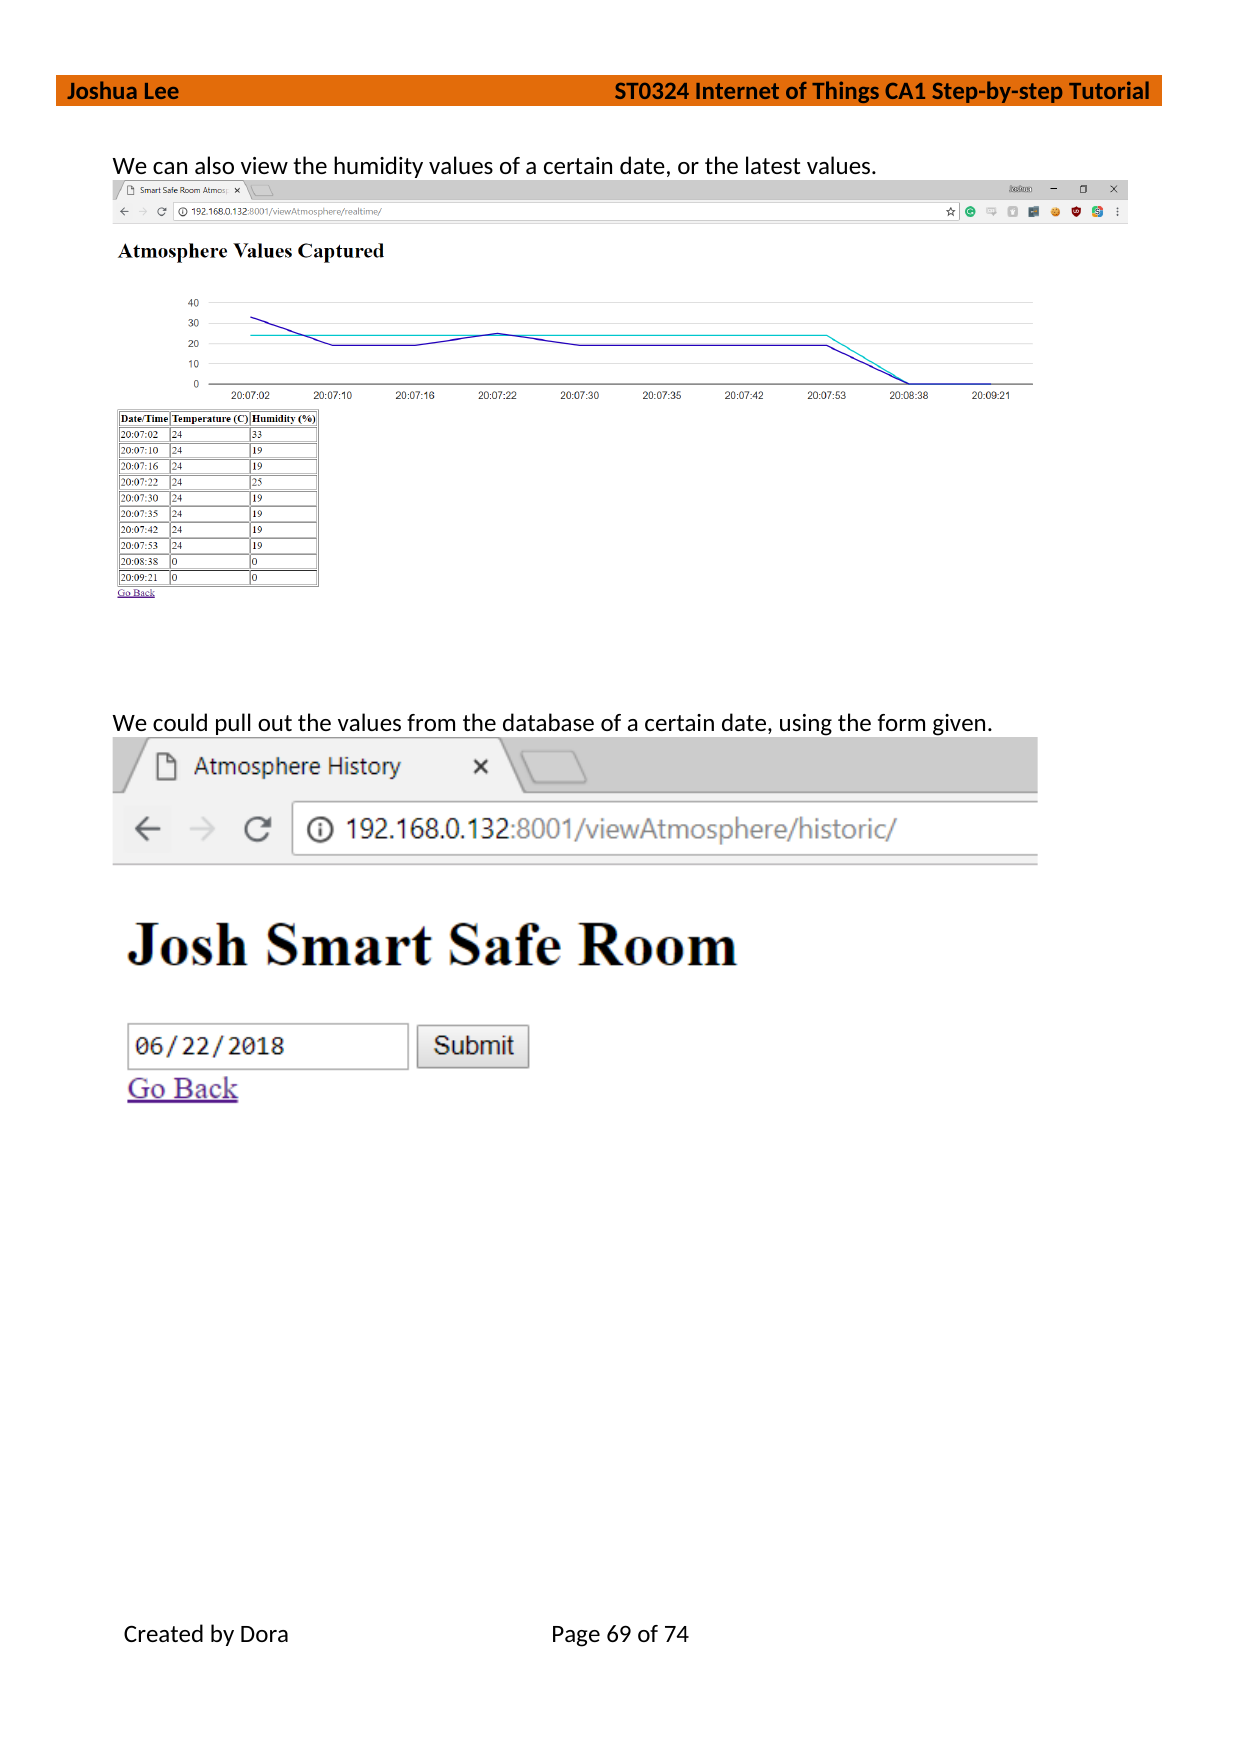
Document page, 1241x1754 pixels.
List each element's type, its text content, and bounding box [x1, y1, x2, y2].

picture [112, 737, 1038, 1316]
picture [112, 180, 1128, 677]
text We can also view the humidity values of a certain date, or the latest values. [112, 150, 1128, 180]
text We could pull out the values from the database of a certain date, using the form given. [112, 707, 1128, 738]
